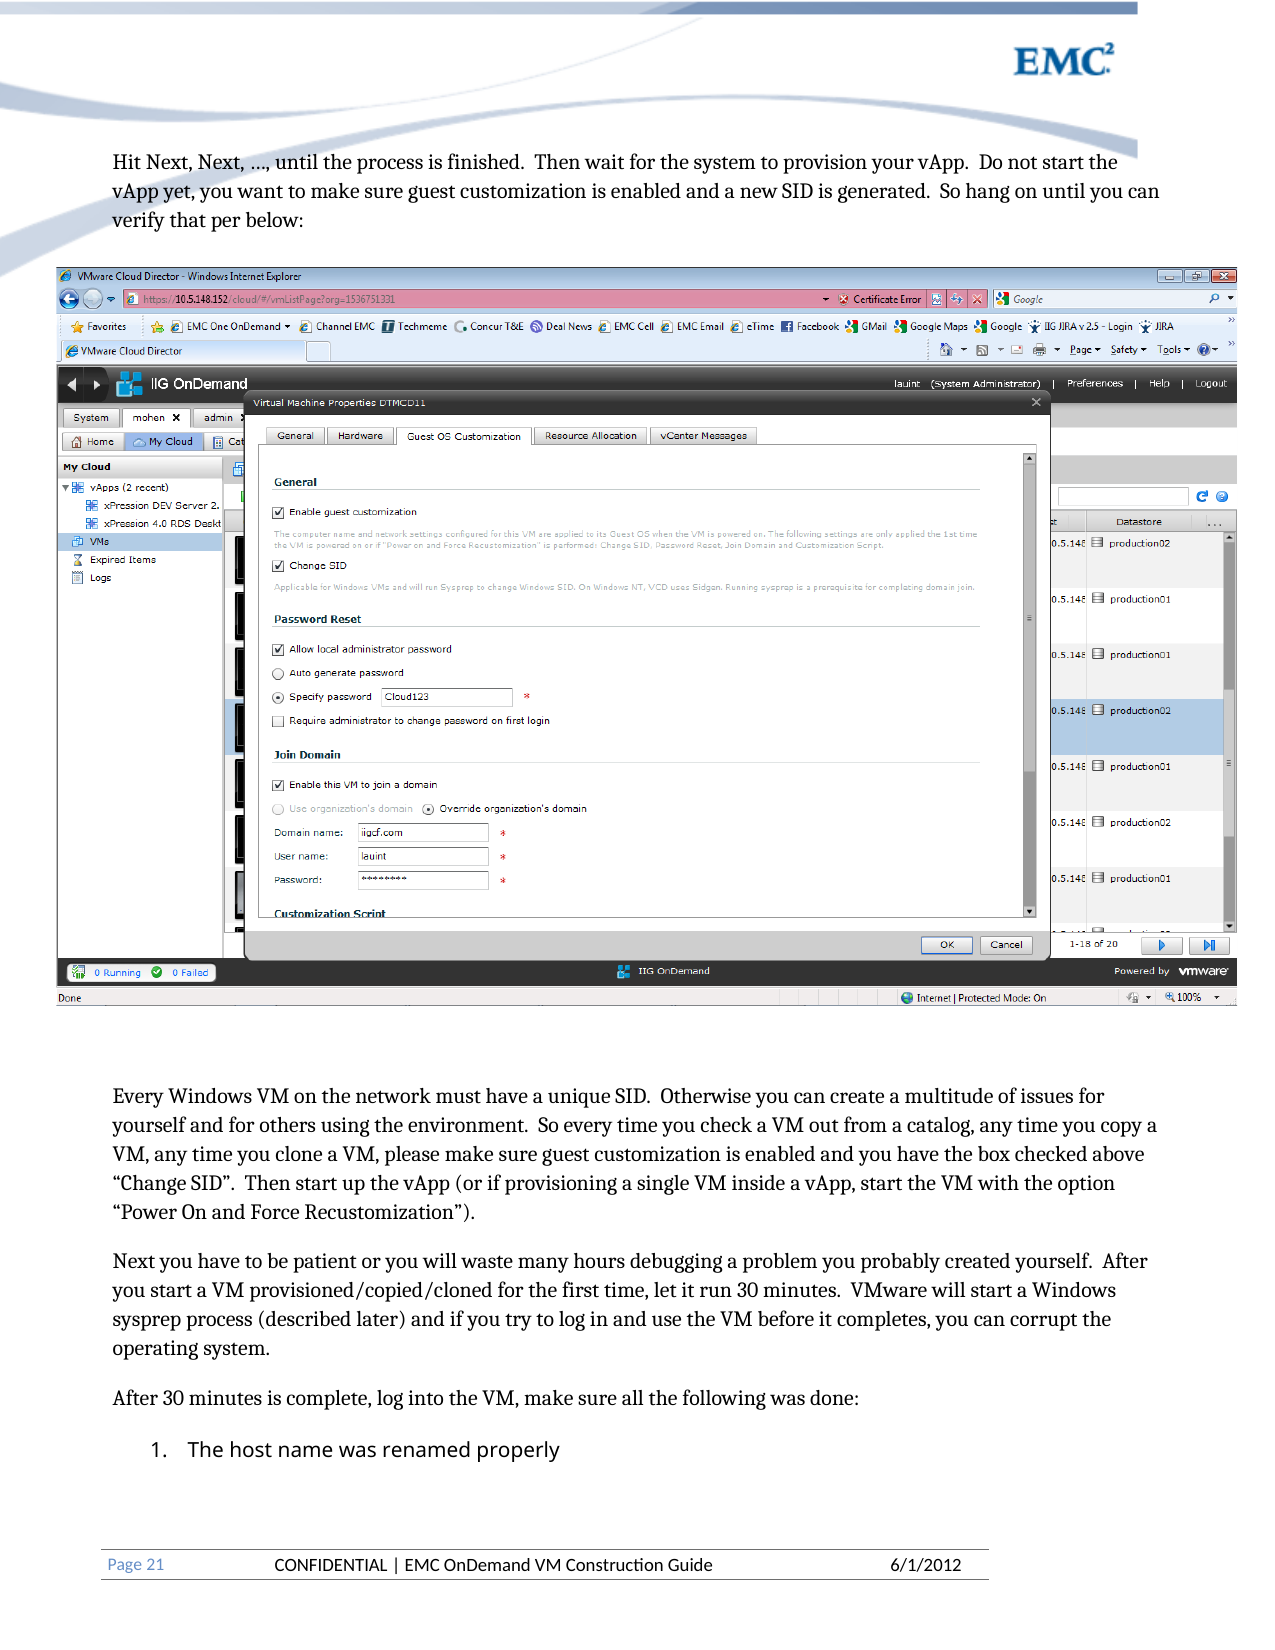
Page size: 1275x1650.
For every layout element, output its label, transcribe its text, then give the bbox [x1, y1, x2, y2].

list The host name was renamed properly [150, 1436, 1162, 1464]
text Next you have to be patient or you will waste many hours debugging a problem you probably created yourself. After you start a VM provisioned/copied/cloned for the first time, let it run 30 minutes. VMware will start a Windows sysprep process (described later) and if you try to log in and use the VM before it completes, you can corrupt the operating system. [112, 1249, 1162, 1361]
text After 30 minutes is complete, log into the VM, make sure all the following was done: [112, 1386, 1162, 1411]
text Every Windows VM on the network must have a unique SID. Otherwise you can create a multitude of issues for yourself and for others using the environment. So every time you check a VM out from a catalog, any time you copy a VM, any time you clone a VM, please make sure guest customization is enabled and you have the box checked above “Change SID”. Then start up the vApp (or if provisioning a single VM inside a vApp, start the VM with the option “Power On and Force Recustomization”). [112, 1083, 1162, 1224]
picture [0, 0, 1238, 1006]
text Hit Next, Next, …, until the process is finished. Then wait for the system to provision your vApp. Do not start the vApp yet, you want to make sure guest customization is enabled and a new SID is generated. So hang on until you can verify that per below: [112, 150, 1162, 233]
